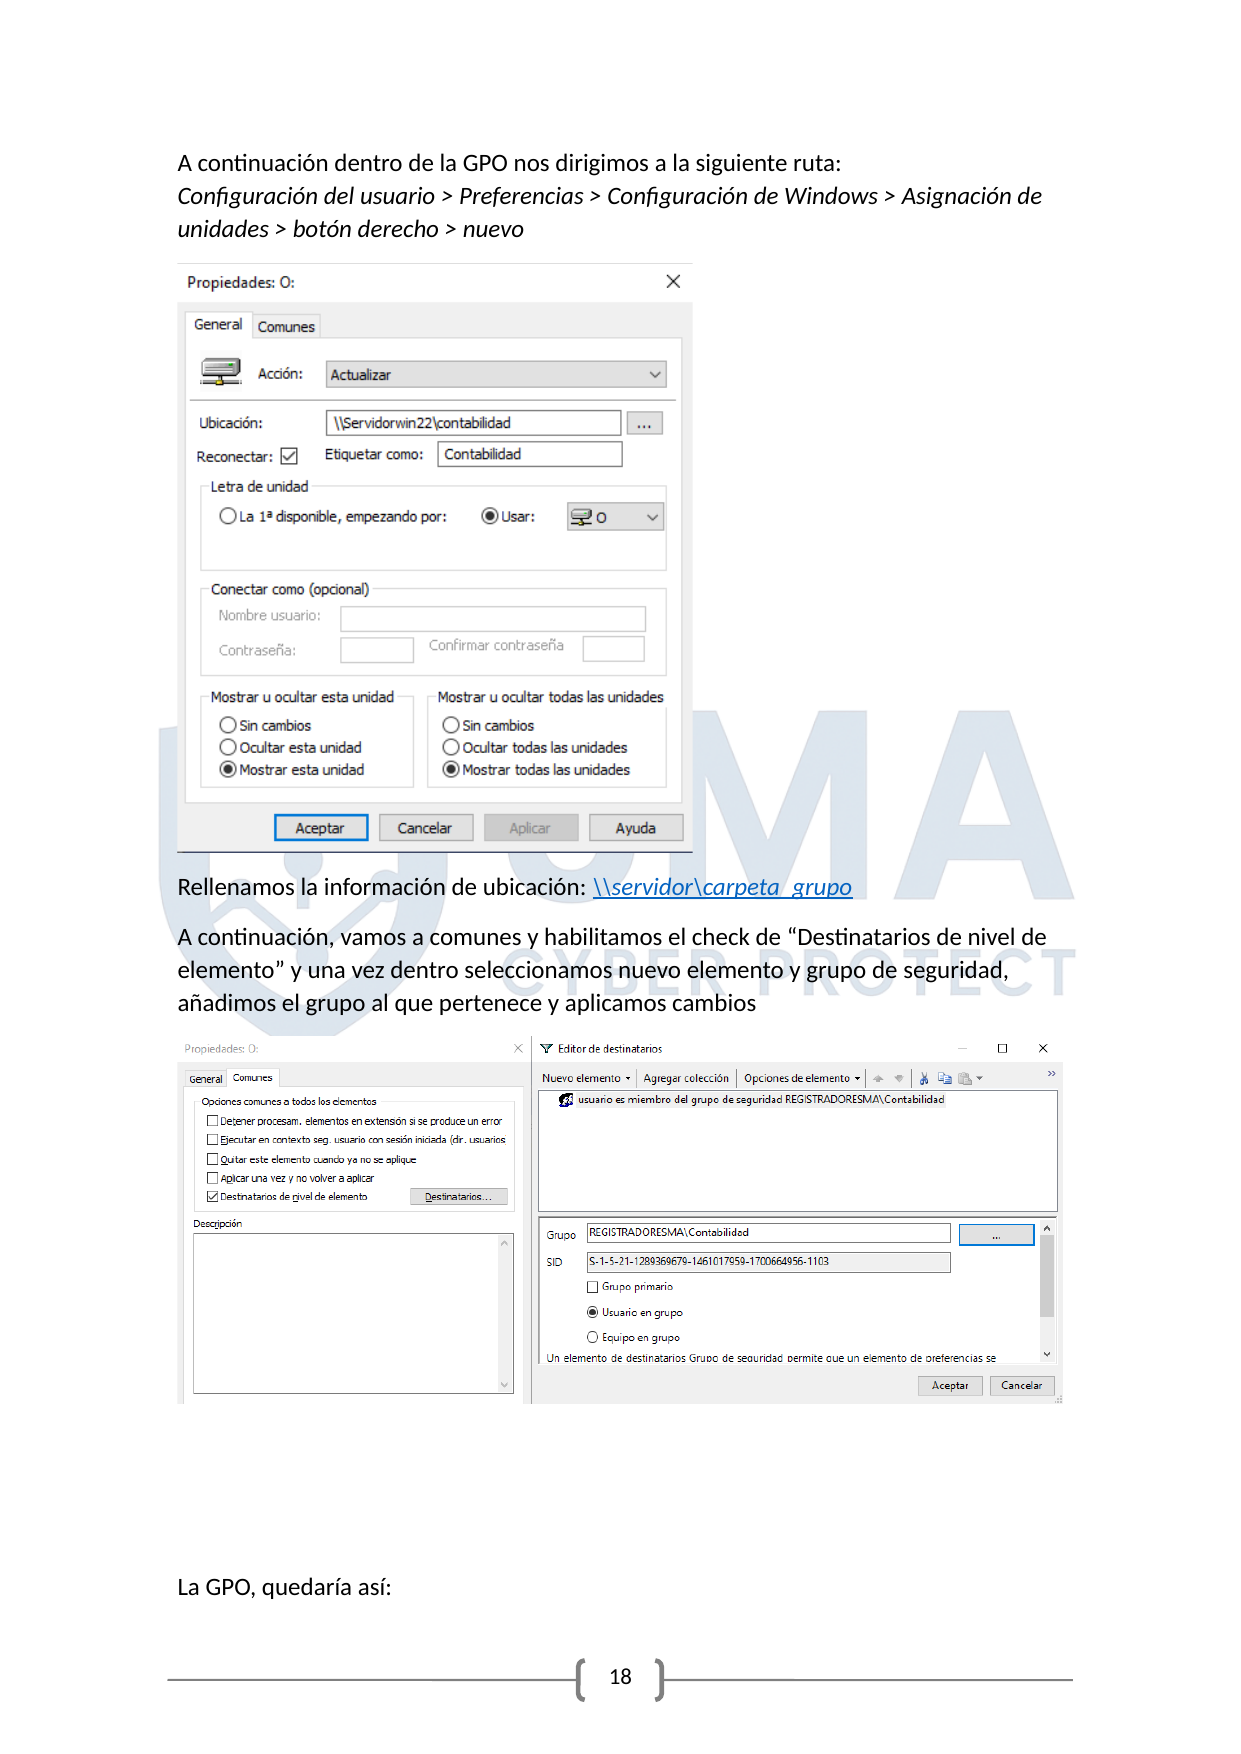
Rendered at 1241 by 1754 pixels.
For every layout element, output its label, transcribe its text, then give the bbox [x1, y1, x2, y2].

text Rellenamos la información de ubicación: \\servidor\carpeta_grupo [177, 871, 1063, 902]
text La GPO, quedaría así: [177, 1571, 1063, 1601]
text A continuación dentro de la GPO nos dirigimos a la siguiente ruta: Configuración del usuario > Preferencias > Configuración de Windows > Asignación de unidades > botón derecho > nuevo [177, 148, 1063, 244]
picture [177, 263, 693, 853]
text A continuación, vamos a comunes y habilitamos el check de “Destinatarios de nivel de elemento” y una vez dentro seleccionamos nuevo elemento y grupo de seguridad, añadimos el grupo al que pertenece y aplicamos cambios [177, 921, 1063, 1017]
picture [177, 1036, 1063, 1404]
